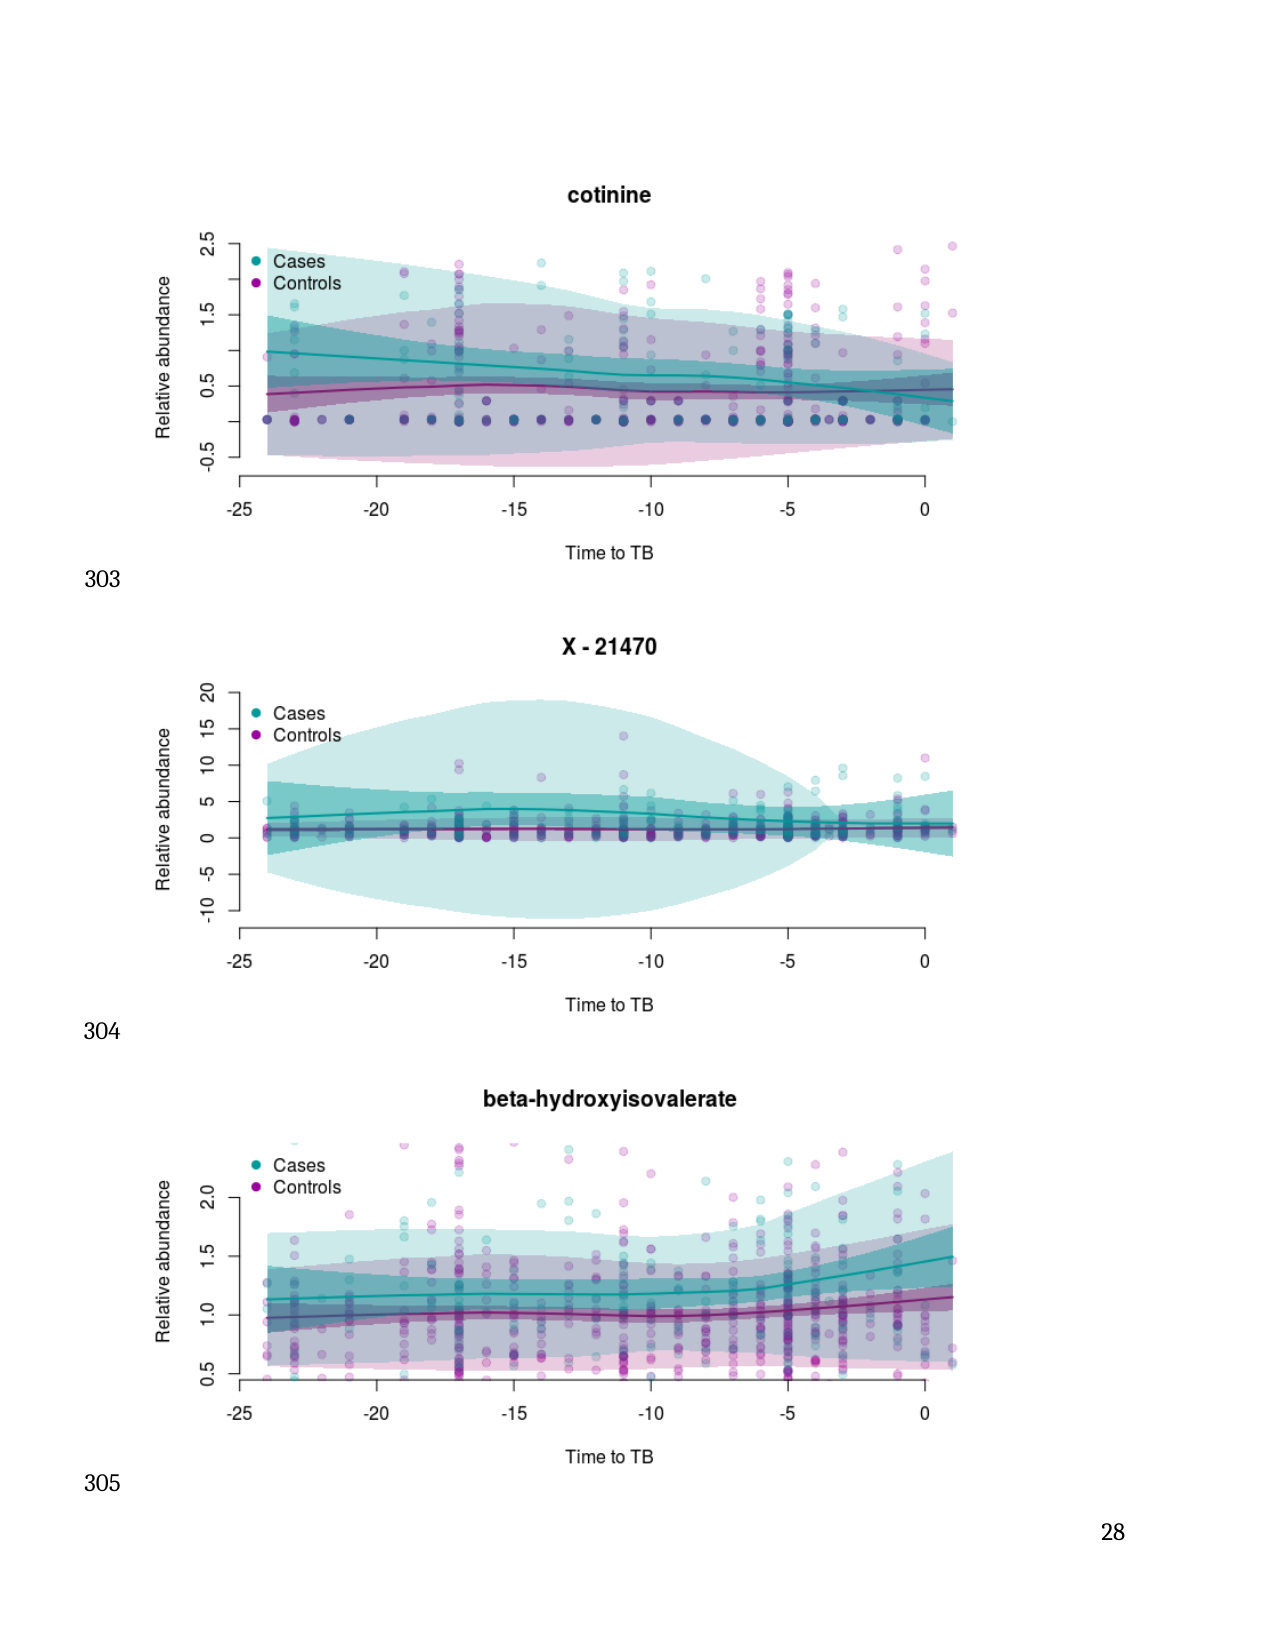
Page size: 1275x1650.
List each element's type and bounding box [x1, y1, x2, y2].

picture [150, 1053, 1025, 1492]
picture [150, 150, 1025, 588]
picture [150, 601, 1025, 1040]
